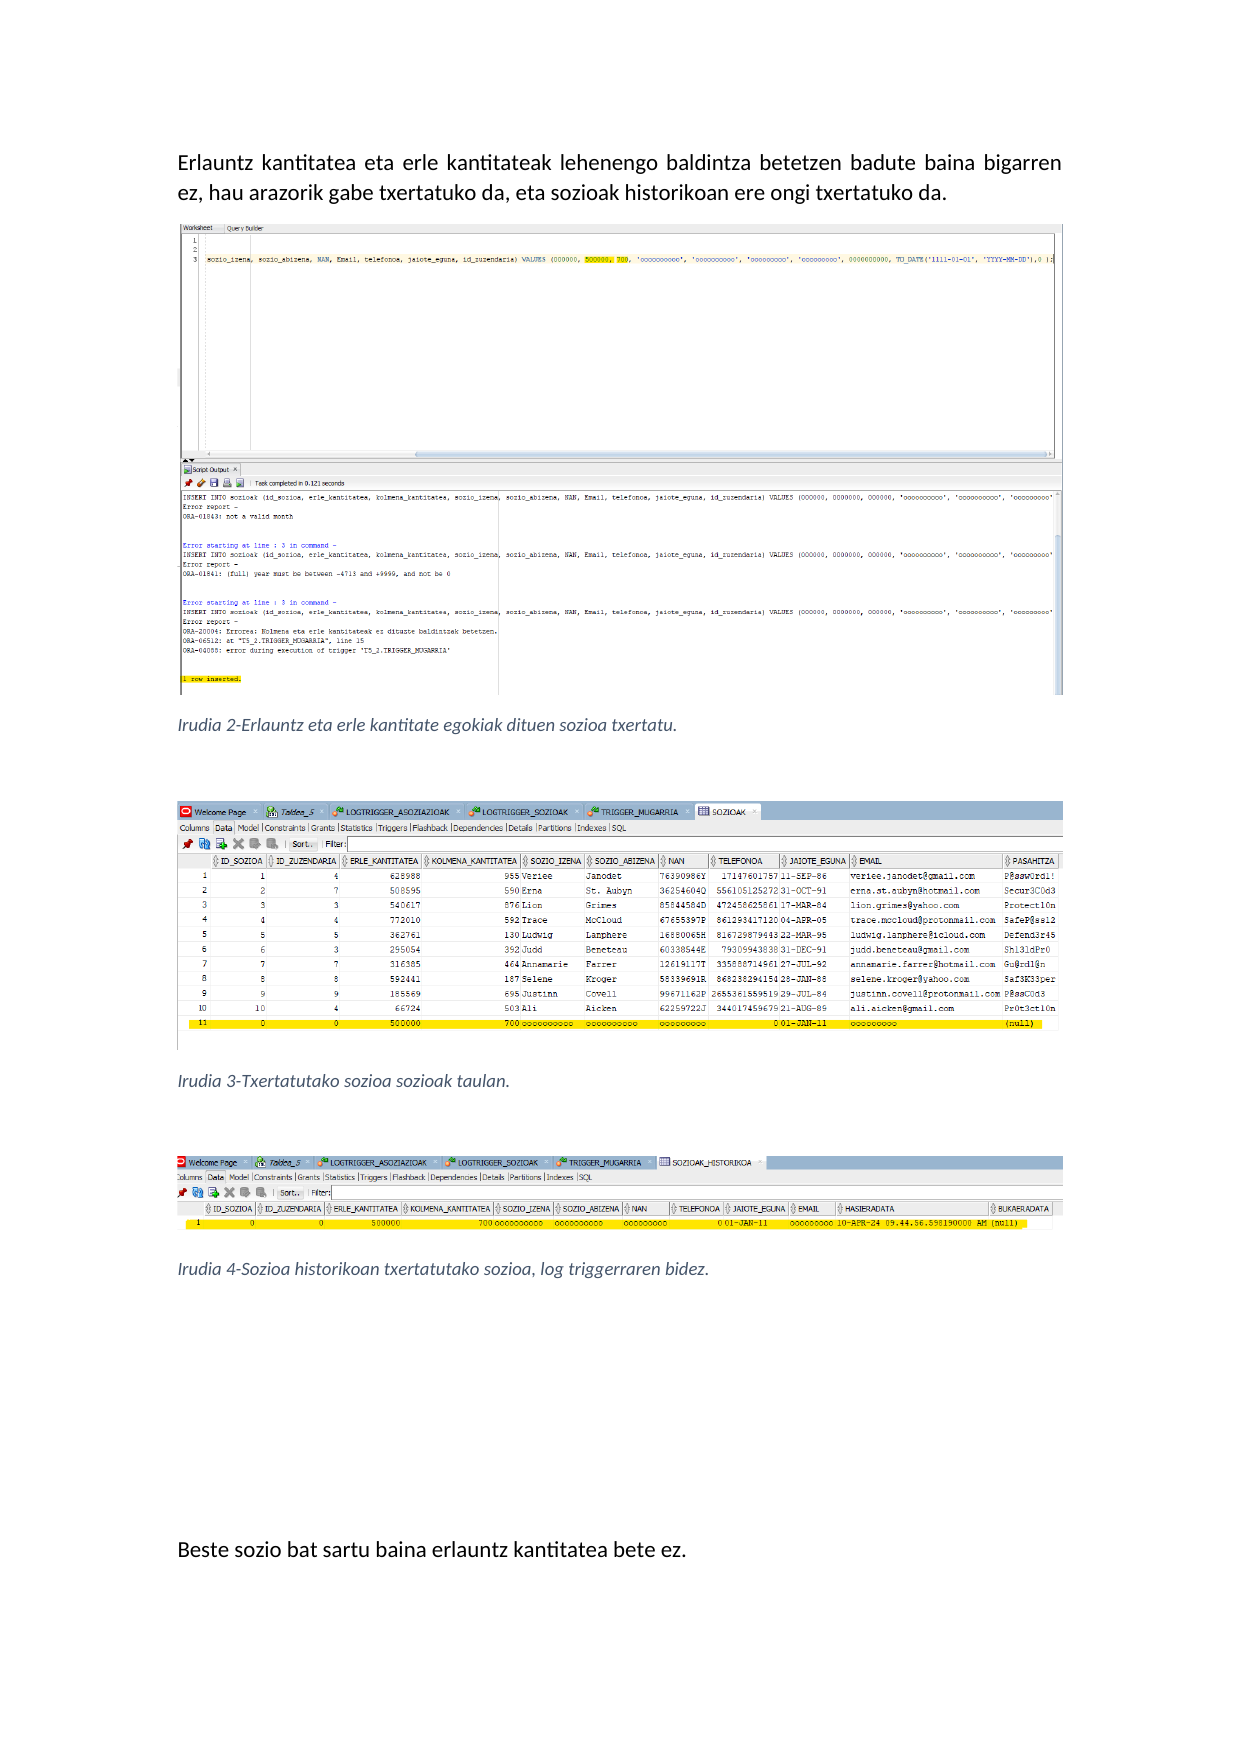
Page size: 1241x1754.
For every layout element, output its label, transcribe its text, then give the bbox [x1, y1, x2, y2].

picture [177, 1156, 1063, 1239]
text Irudia 4-Sozioa historikoan txertatutako sozioa, log triggerraren bidez. [177, 1257, 1063, 1280]
text Erlauntz kantitatea eta erle kantitateak lehenengo baldintza betetzen badute baina bigarren ez, hau arazorik gabe txertatuko da, eta sozioak historikoan ere ongi txertatuko da. [177, 148, 1063, 206]
picture [177, 224, 1063, 695]
picture [177, 801, 1063, 1050]
text Irudia 2-Erlauntz eta erle kantitate egokiak dituen sozioa txertatu. [177, 714, 1063, 737]
text Irudia 3-Txertatutako sozioa sozioak taulan. [177, 1069, 1063, 1092]
text Beste sozio bat sartu baina erlauntz kantitatea bete ez. [177, 1535, 1063, 1563]
